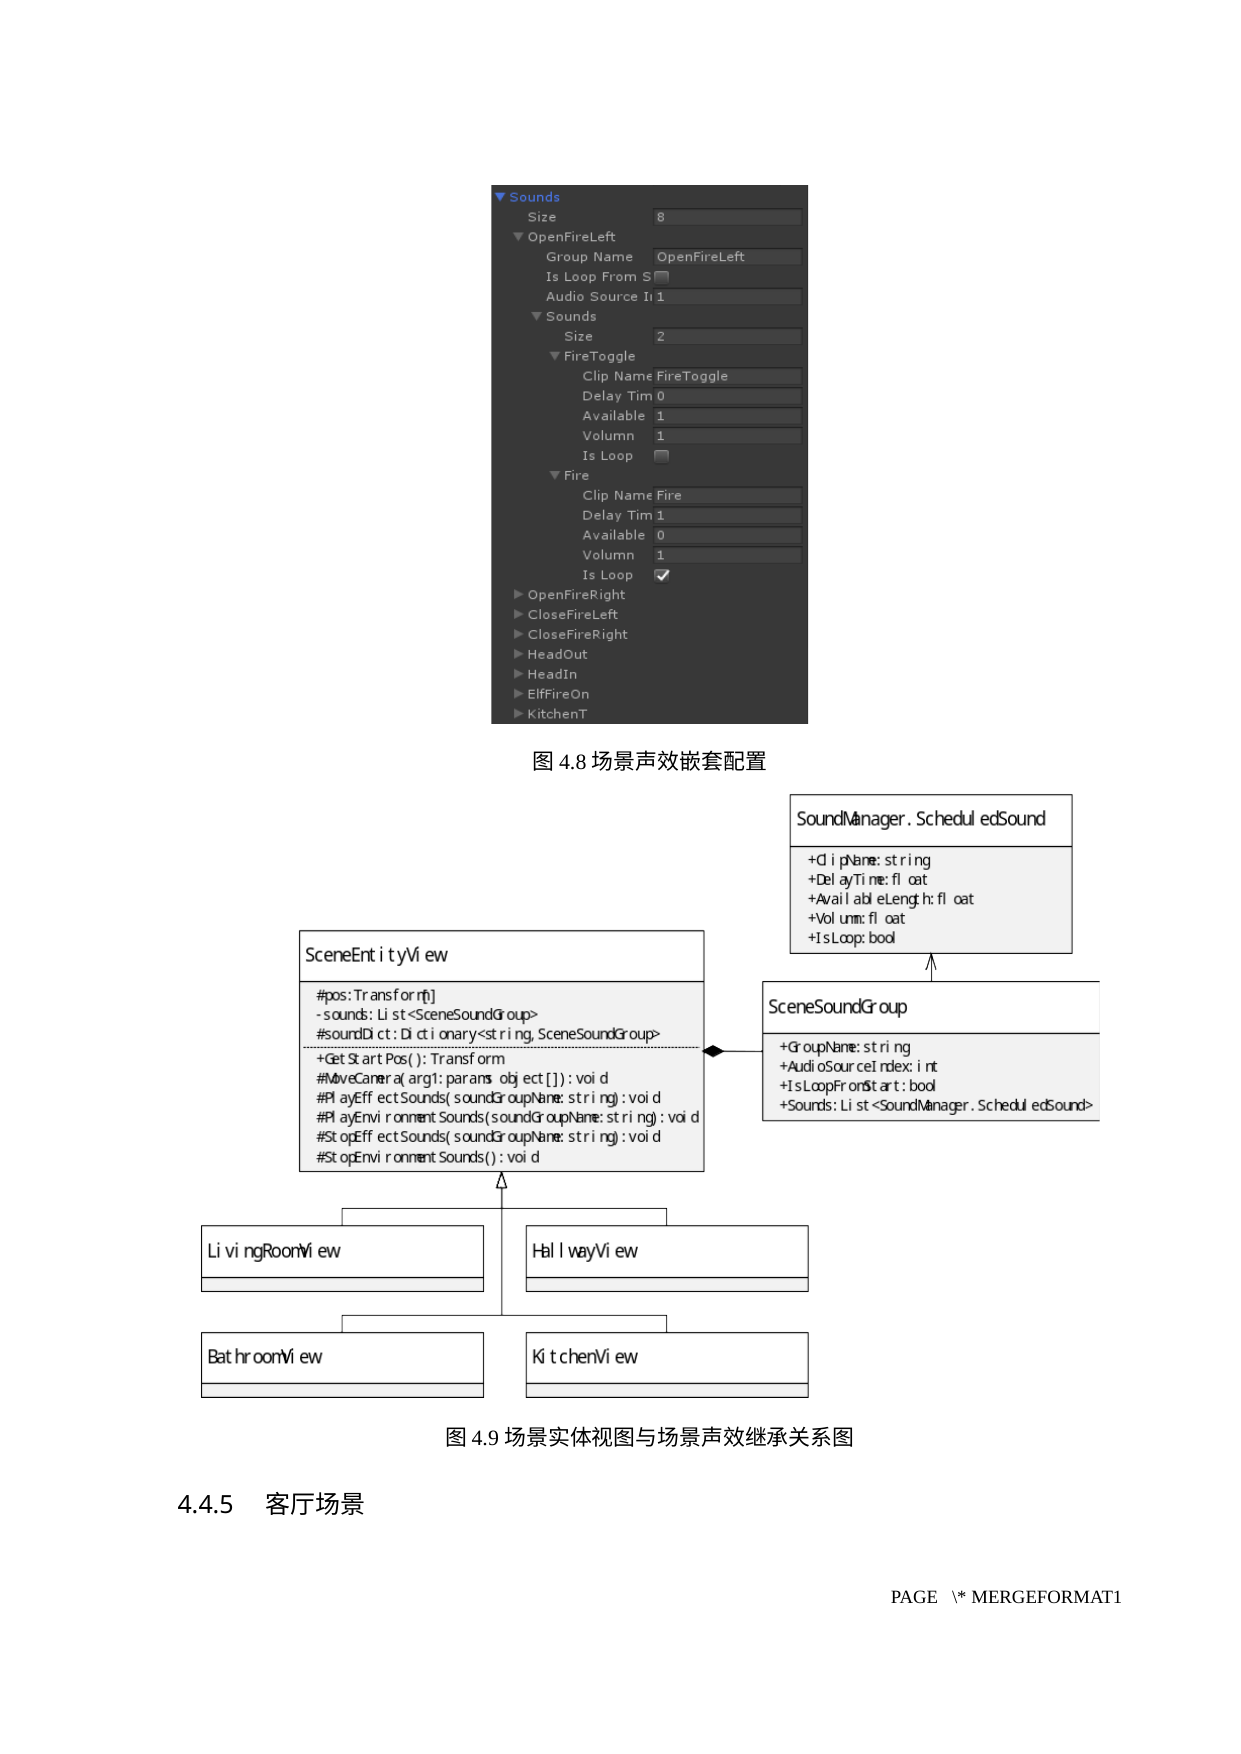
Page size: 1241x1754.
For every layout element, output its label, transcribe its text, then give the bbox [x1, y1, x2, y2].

text 图4.8 场景声效嵌套配置 [177, 743, 1122, 777]
picture [491, 185, 809, 724]
text 图4.9 场景实体视图与场景声效继承关系图 [177, 1418, 1122, 1452]
subtitle 客厅场景 [177, 1468, 1122, 1536]
